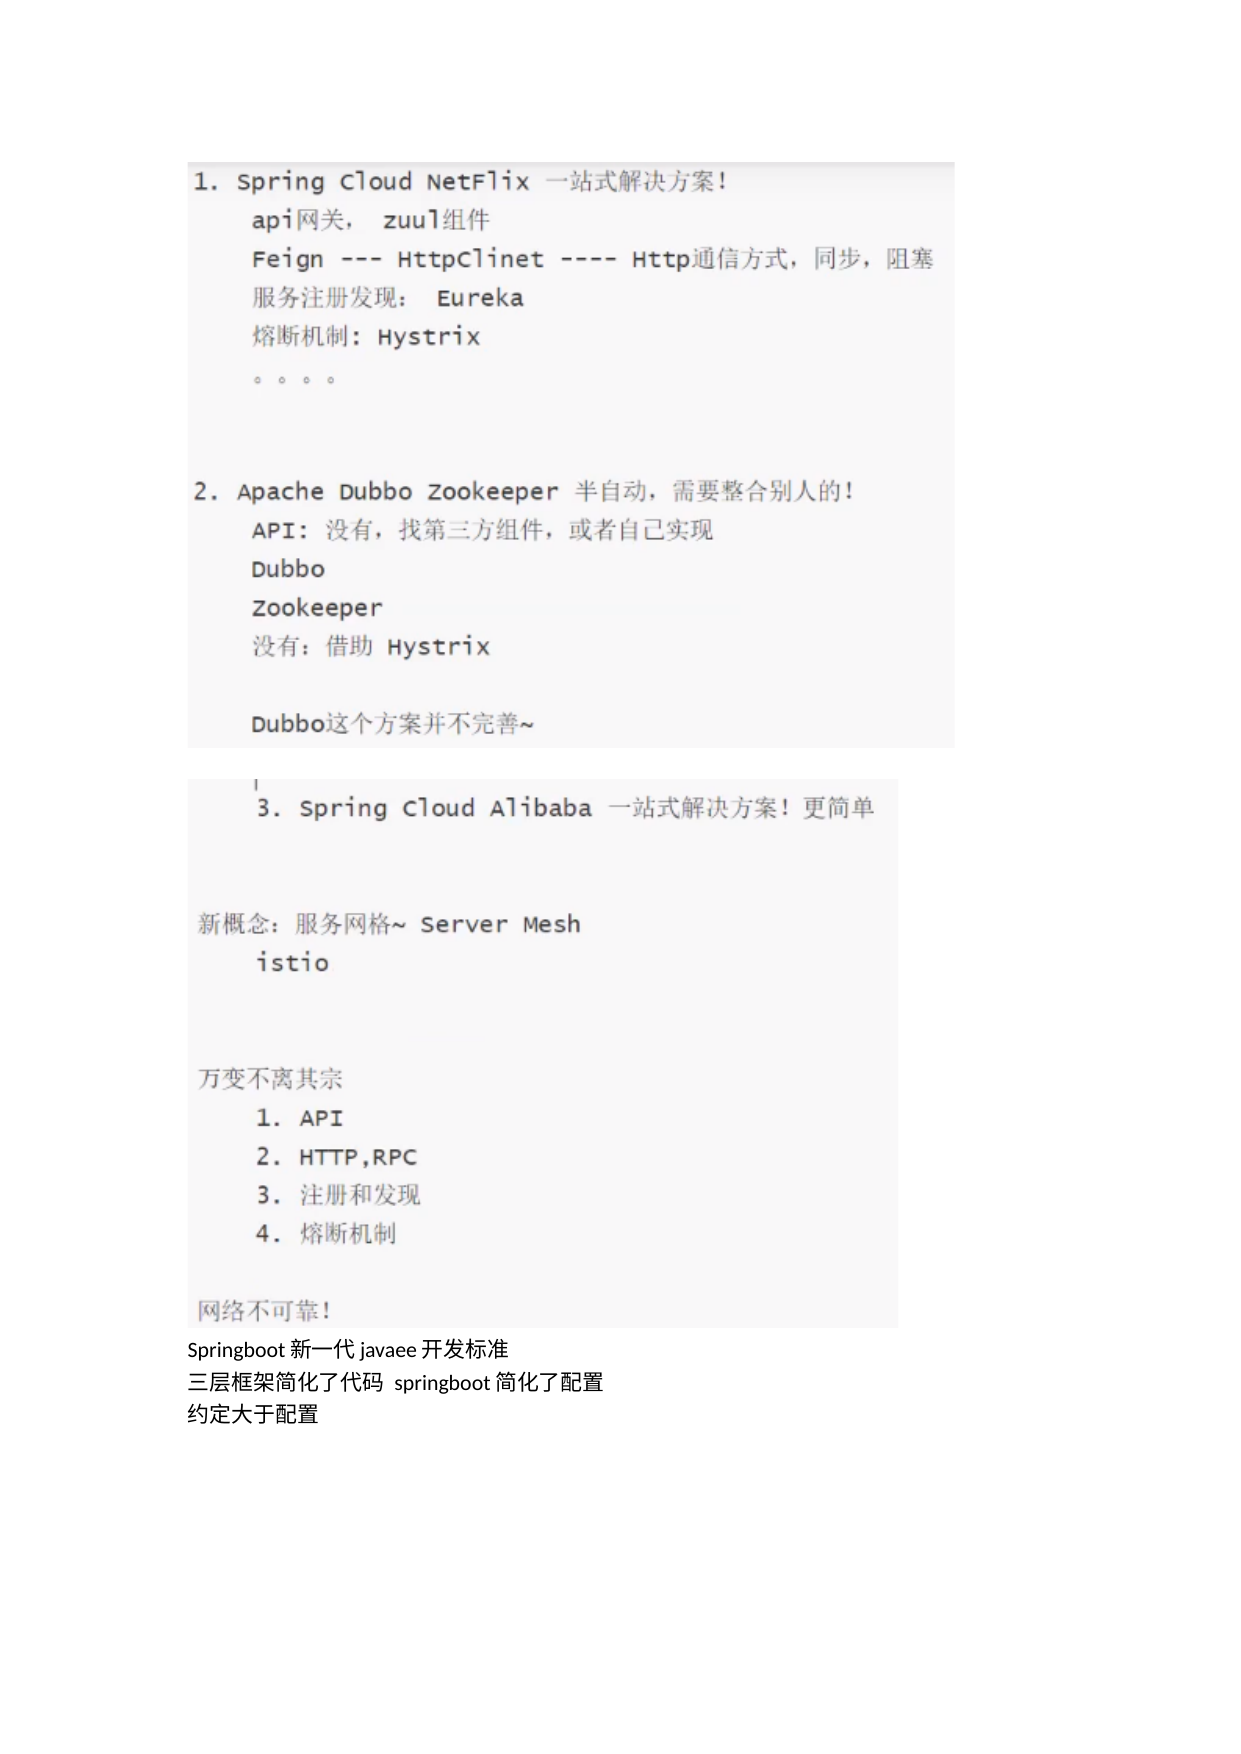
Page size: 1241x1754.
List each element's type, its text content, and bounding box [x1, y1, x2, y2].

text 三层框架简化了代码 springboot简化了配置 [187, 1364, 1053, 1397]
picture [187, 779, 899, 1328]
text 约定大于配置 [187, 1397, 1053, 1429]
text Springboot新一代javaee开发标准 [187, 1332, 1053, 1364]
picture [187, 162, 955, 748]
